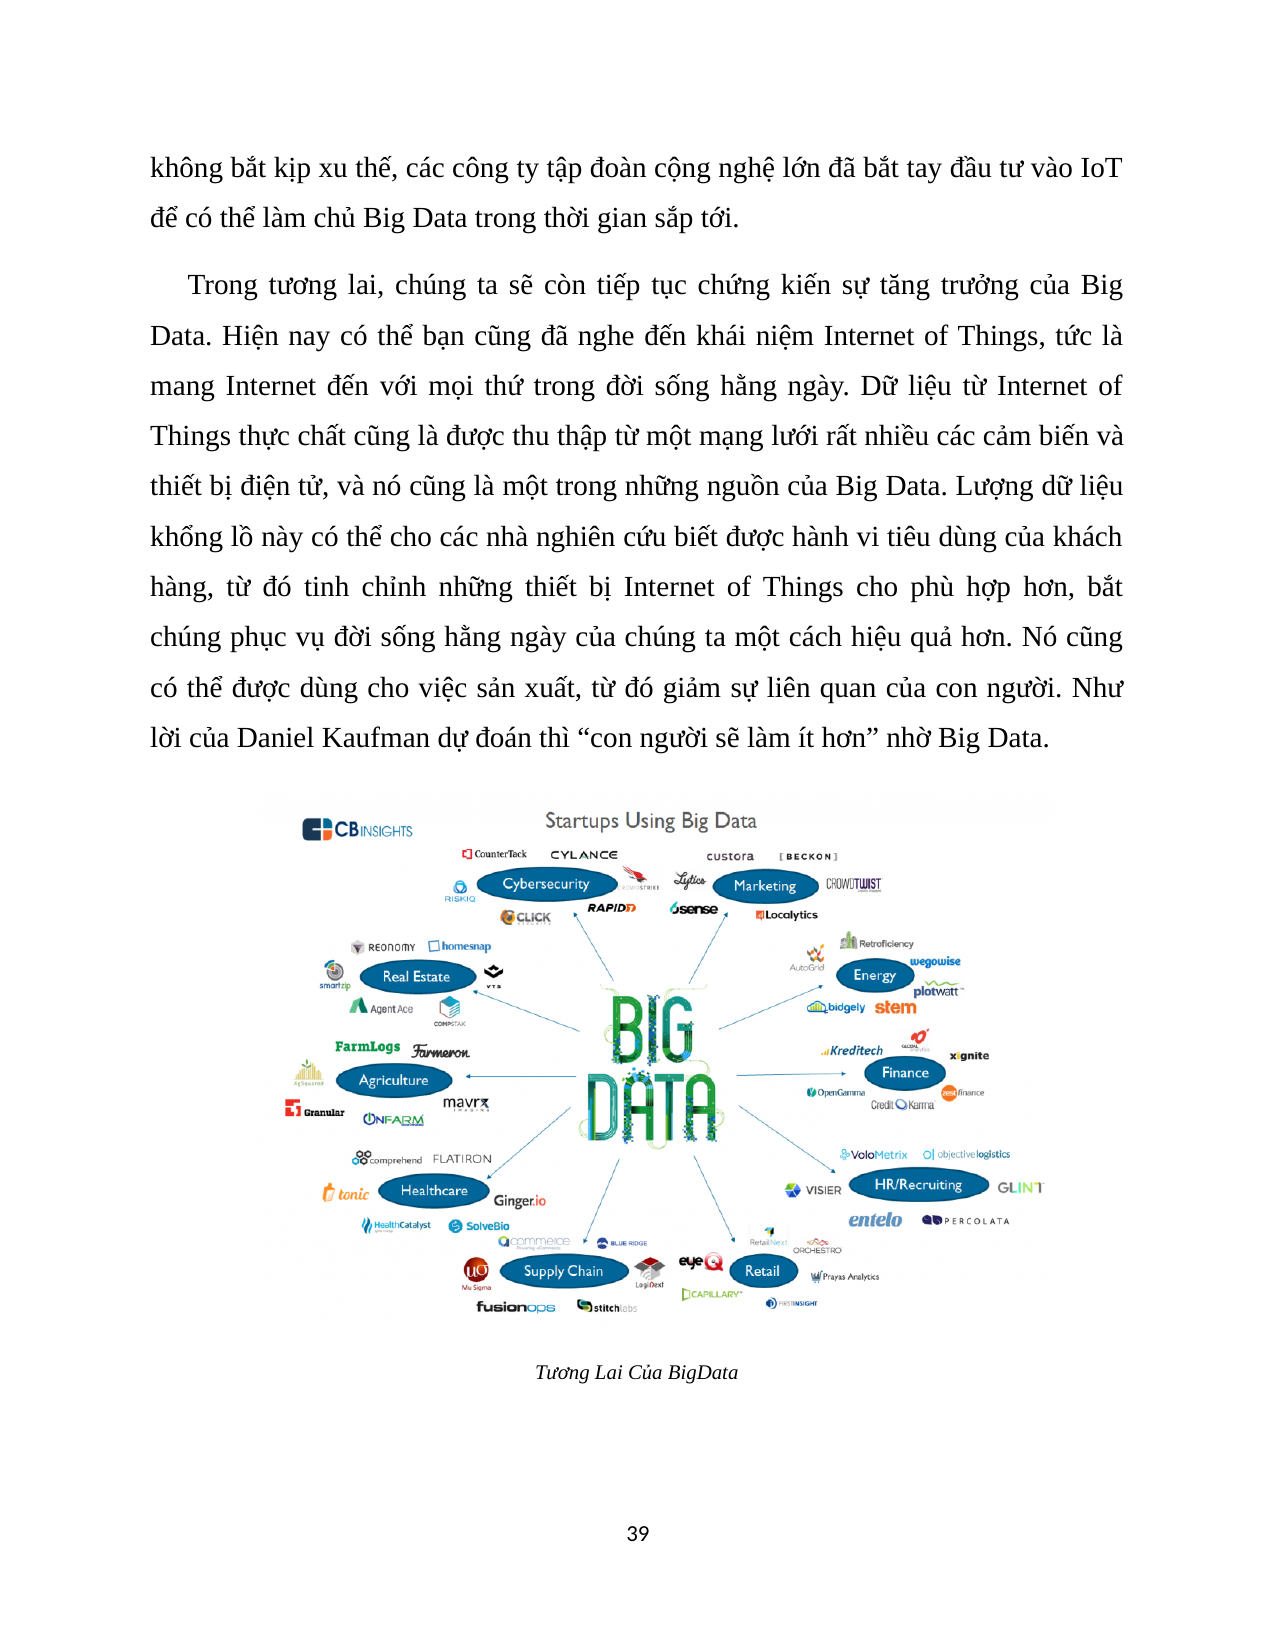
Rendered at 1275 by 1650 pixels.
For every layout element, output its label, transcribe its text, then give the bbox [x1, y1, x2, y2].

text Tương Lai Của BigData [150, 1360, 1125, 1384]
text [150, 150, 1125, 234]
text Trong tương lai, chúng ta sẽ còn tiếp tục chứng kiến sự tăng trưởng của Big Data. Hiện nay có thể bạn cũng đã nghe đến khái niệm Internet of Things, tức là mang Internet đến với mọi thứ trong đời sống hằng ngày. Dữ liệu từ Internet of Things thực chất cũng là được thu thập từ một mạng lưới rất nhiều các cảm biến và thiết bị điện tử, và nó cũng là một trong những nguồn của Big Data. Lượng dữ liệu khổng lồ này có thể cho các nhà nghiên cứu biết được hành vi tiêu dùng của khách hàng, từ đó tinh chỉnh những thiết bị Internet of Things cho phù hợp hơn, bắt chúng phục vụ đời sống hằng ngày của chúng ta một cách hiệu quả hơn. Nó cũng có thể được dùng cho việc sản xuất, từ đó giảm sự liên quan của con người. Như lời của Daniel Kaufman dự đoán thì “con người sẽ làm ít hơn” nhờ Big Data. [150, 267, 1125, 754]
picture [257, 787, 1056, 1330]
